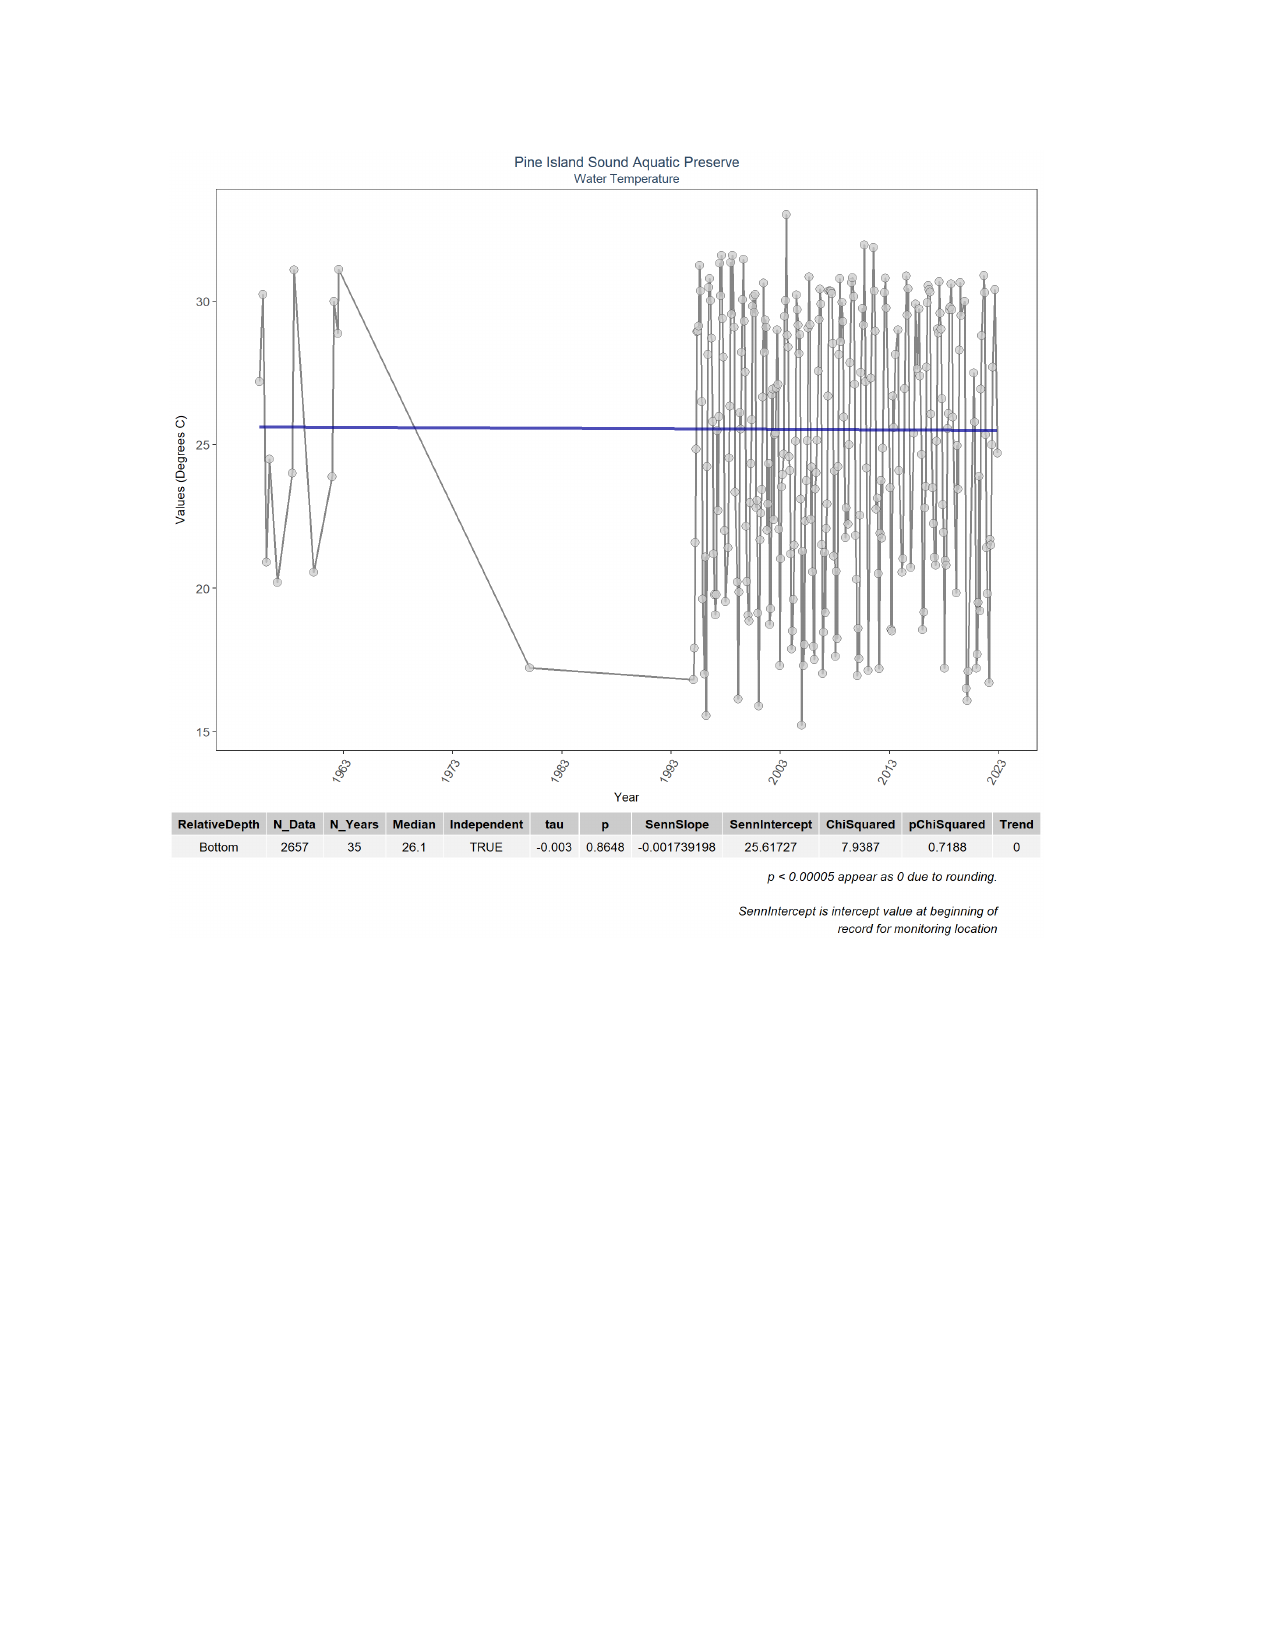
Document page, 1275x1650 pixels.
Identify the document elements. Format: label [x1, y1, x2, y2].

picture [168, 150, 1044, 938]
